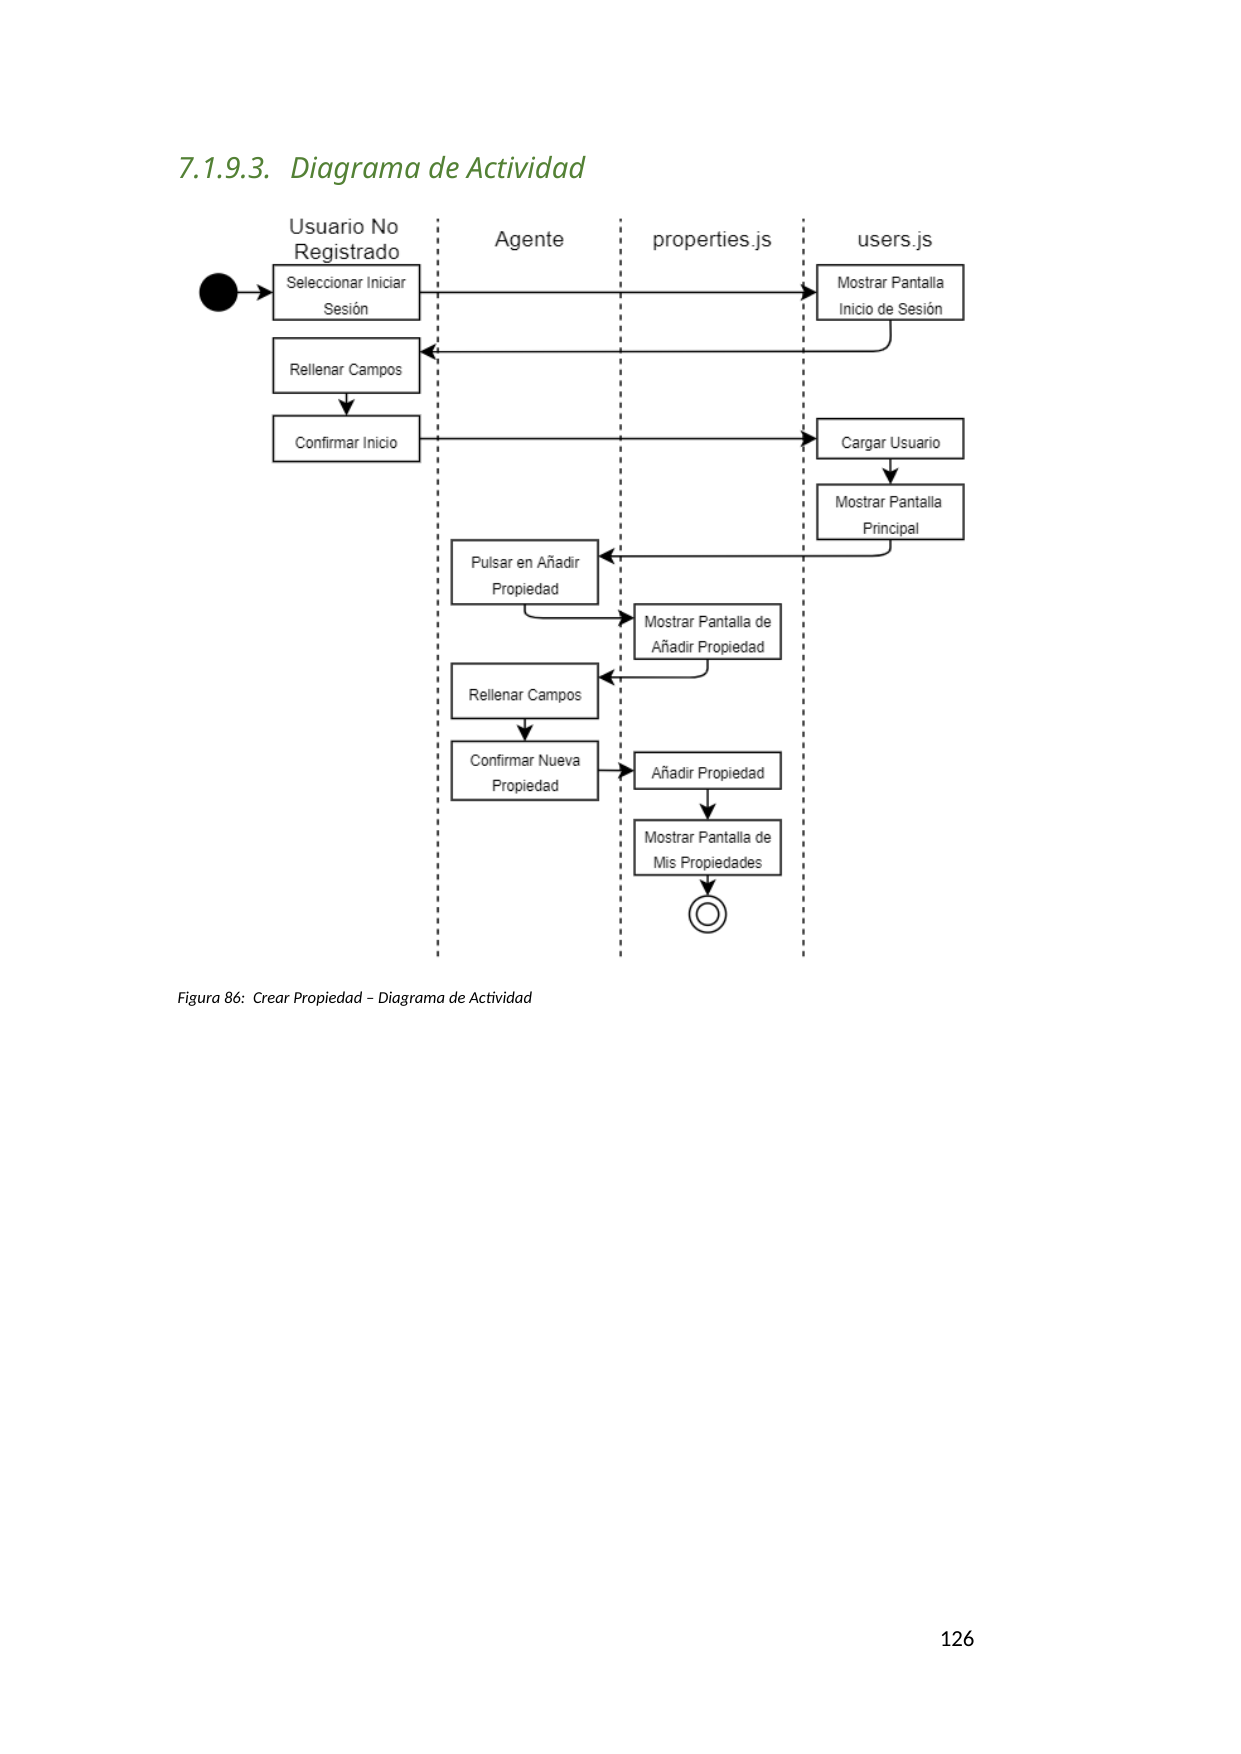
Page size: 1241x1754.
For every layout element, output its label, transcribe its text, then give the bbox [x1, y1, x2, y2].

picture [177, 215, 975, 969]
subtitle Diagrama de Actividad [177, 148, 974, 187]
text Figura 86: Crear Propiedad – Diagrama de Actividad [177, 987, 974, 1008]
